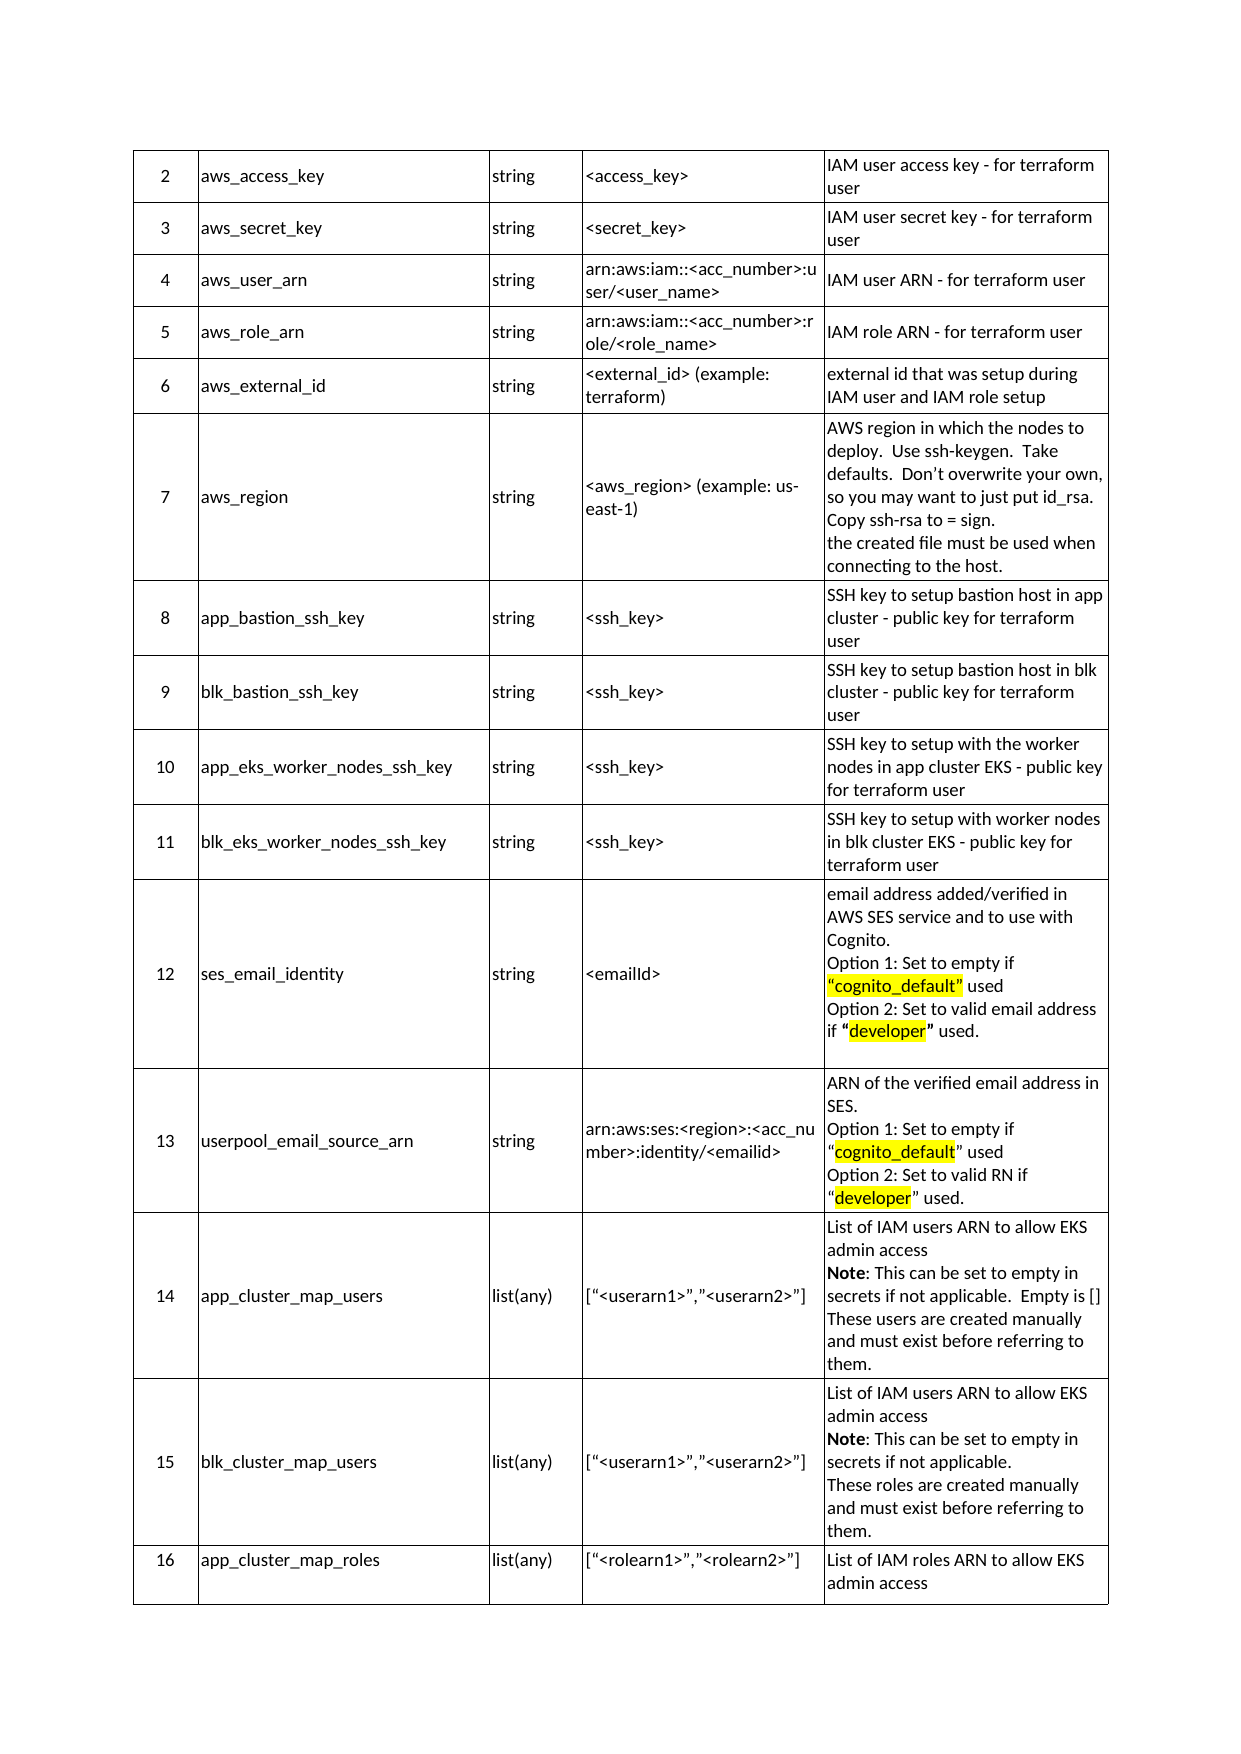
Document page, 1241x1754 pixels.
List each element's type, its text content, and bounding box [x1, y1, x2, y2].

table_cell string [490, 414, 582, 580]
table_cell 2 [134, 151, 198, 202]
table_cell <emailId> [583, 880, 824, 1068]
table_cell string [490, 151, 582, 202]
table_cell string [490, 255, 582, 306]
table_cell blk_cluster_map_users [199, 1379, 489, 1545]
table_cell 9 [134, 656, 198, 729]
table_cell arn:aws:iam::<acc_number>:role/<role_name> [583, 307, 824, 357]
table_cell string [490, 359, 582, 413]
table_cell SSH key to setup with worker nodes in blk cluster EKS - public key for terraform user [825, 805, 1108, 879]
table_cell string [490, 880, 582, 1068]
table_cell <ssh_key> [583, 581, 824, 654]
table_cell <secret_key> [583, 203, 824, 254]
table_cell 7 [134, 414, 198, 580]
table_cell IAM user secret key - for terraform user [825, 203, 1108, 254]
table_cell 10 [134, 730, 198, 804]
table_cell SSH key to setup with the worker nodes in app cluster EKS - public key for terraform user [825, 730, 1108, 804]
table_cell userpool_email_source_arn [199, 1069, 489, 1212]
table_cell string [490, 656, 582, 729]
table_cell SSH key to setup bastion host in blk cluster - public key for terraform user [825, 656, 1108, 729]
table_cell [199, 1546, 489, 1604]
table_cell blk_eks_worker_nodes_ssh_key [199, 805, 489, 879]
table_cell external id that was setup during IAM user and IAM role setup [825, 359, 1108, 413]
table_cell 13 [134, 1069, 198, 1212]
table_cell 4 [134, 255, 198, 306]
table_cell <access_key> [583, 151, 824, 202]
table_cell aws_user_arn [199, 255, 489, 306]
table_cell 15 [134, 1379, 198, 1545]
table_cell app_cluster_map_users [199, 1213, 489, 1378]
table_cell app_bastion_ssh_key [199, 581, 489, 654]
table_cell list(any) [490, 1379, 582, 1545]
table_cell <ssh_key> [583, 656, 824, 729]
table_cell arn:aws:ses:<region>:<acc_number>:identity/<emailid> [583, 1069, 824, 1212]
table_cell IAM user access key - for terraform user [825, 151, 1108, 202]
table_cell 12 [134, 880, 198, 1068]
table_cell string [490, 1069, 582, 1212]
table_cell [583, 1546, 824, 1604]
table_cell email address added/verified in AWS SES service and to use with Cognito. Option 1: Set to empty if “cognito_default” used Option 2: Set to valid email address if “developer” used. [825, 880, 1108, 1068]
table_cell aws_external_id [199, 359, 489, 413]
table_cell List of IAM users ARN to allow EKS admin access Note: This can be set to empty in secrets if not applicable. These roles are created manually and must exist before referring to them. [825, 1379, 1108, 1545]
table_cell list(any) [490, 1546, 582, 1604]
table_cell aws_secret_key [199, 203, 489, 254]
table_cell 3 [134, 203, 198, 254]
table_cell 11 [134, 805, 198, 879]
table_cell [“<userarn1>”,”<userarn2>”] [583, 1379, 824, 1545]
table_cell ses_email_identity [199, 880, 489, 1068]
table_cell <external_id> (example: terraform) [583, 359, 824, 413]
table_cell <ssh_key> [583, 805, 824, 879]
table_cell 16 [134, 1546, 198, 1604]
table_cell aws_access_key [199, 151, 489, 202]
table_cell string [490, 581, 582, 654]
table_cell <aws_region> (example: us-east-1) [583, 414, 824, 580]
table_cell string [490, 203, 582, 254]
table_cell aws_role_arn [199, 307, 489, 357]
table_cell SSH key to setup bastion host in app cluster - public key for terraform user [825, 581, 1108, 654]
table_cell 8 [134, 581, 198, 654]
table_cell AWS region in which the nodes to deploy. Use ssh-keygen. Take defaults. Don’t overwrite your own, so you may want to just put id_rsa. Copy ssh-rsa to = sign. the created file must be used when connecting to the host. [825, 414, 1108, 580]
table_cell ARN of the verified email address in SES. Option 1: Set to empty if “cognito_default” used Option 2: Set to valid RN if “developer” used. [825, 1069, 1108, 1212]
table_cell IAM role ARN - for terraform user [825, 307, 1108, 357]
table_cell string [490, 805, 582, 879]
table_cell blk_bastion_ssh_key [199, 656, 489, 729]
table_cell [825, 1546, 1108, 1604]
table_cell 5 [134, 307, 198, 357]
table_cell IAM user ARN - for terraform user [825, 255, 1108, 306]
table_cell string [490, 730, 582, 804]
table_cell aws_region [199, 414, 489, 580]
table_cell [“<userarn1>”,”<userarn2>”] [583, 1213, 824, 1378]
table_cell <ssh_key> [583, 730, 824, 804]
table_cell string [490, 307, 582, 357]
table_cell List of IAM users ARN to allow EKS admin access Note: This can be set to empty in secrets if not applicable. Empty is [] These users are created manually and must exist before referring to them. [825, 1213, 1108, 1378]
table_cell 14 [134, 1213, 198, 1378]
table_cell app_eks_worker_nodes_ssh_key [199, 730, 489, 804]
table_cell 6 [134, 359, 198, 413]
table_cell arn:aws:iam::<acc_number>:user/<user_name> [583, 255, 824, 306]
table_cell list(any) [490, 1213, 582, 1378]
